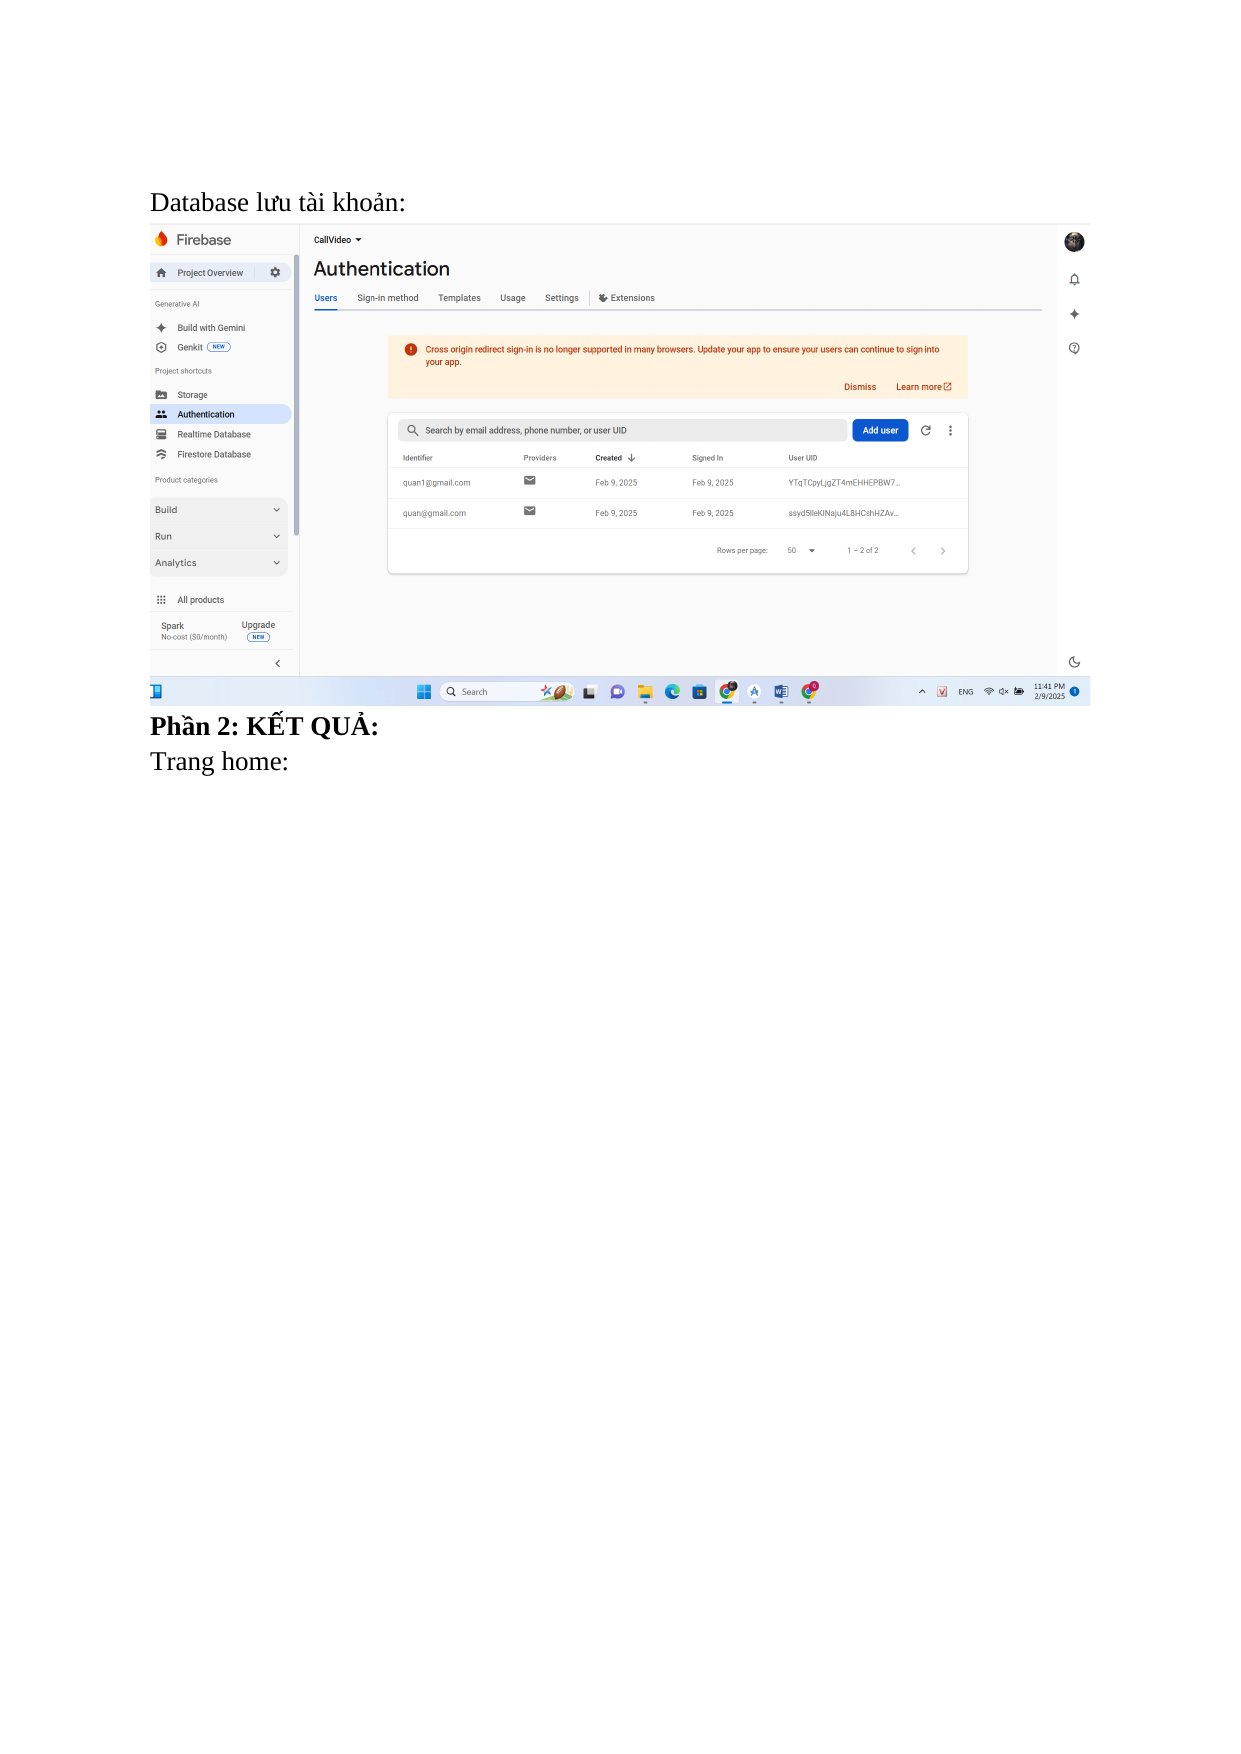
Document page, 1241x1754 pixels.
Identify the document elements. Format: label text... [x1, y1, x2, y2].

text Trang home: [150, 745, 1090, 777]
picture [150, 221, 1091, 706]
text Database lưu tài khoản: [150, 186, 1090, 217]
text Phần 2: KẾT QUẢ: [150, 710, 1090, 741]
